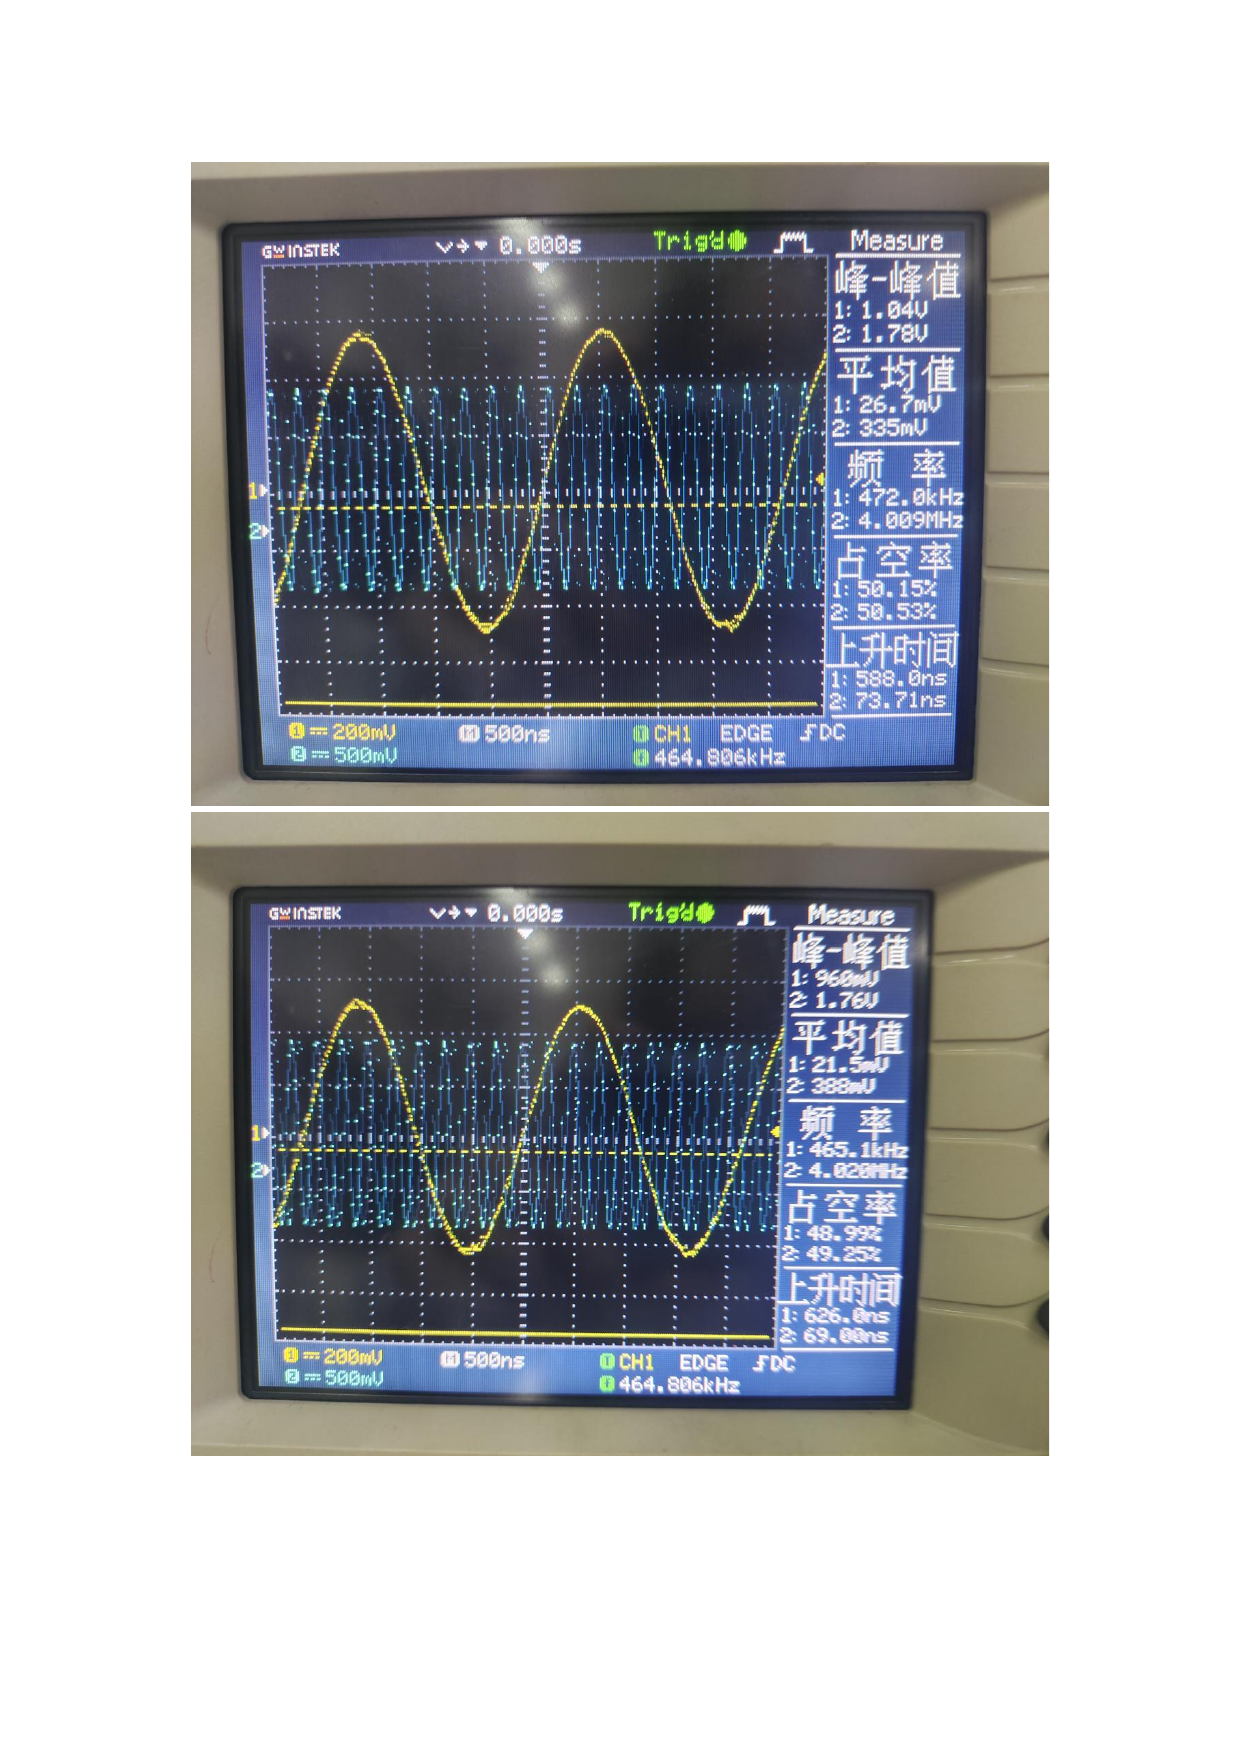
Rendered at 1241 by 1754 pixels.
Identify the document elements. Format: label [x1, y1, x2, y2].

picture [191, 162, 1050, 806]
picture [191, 812, 1050, 1456]
